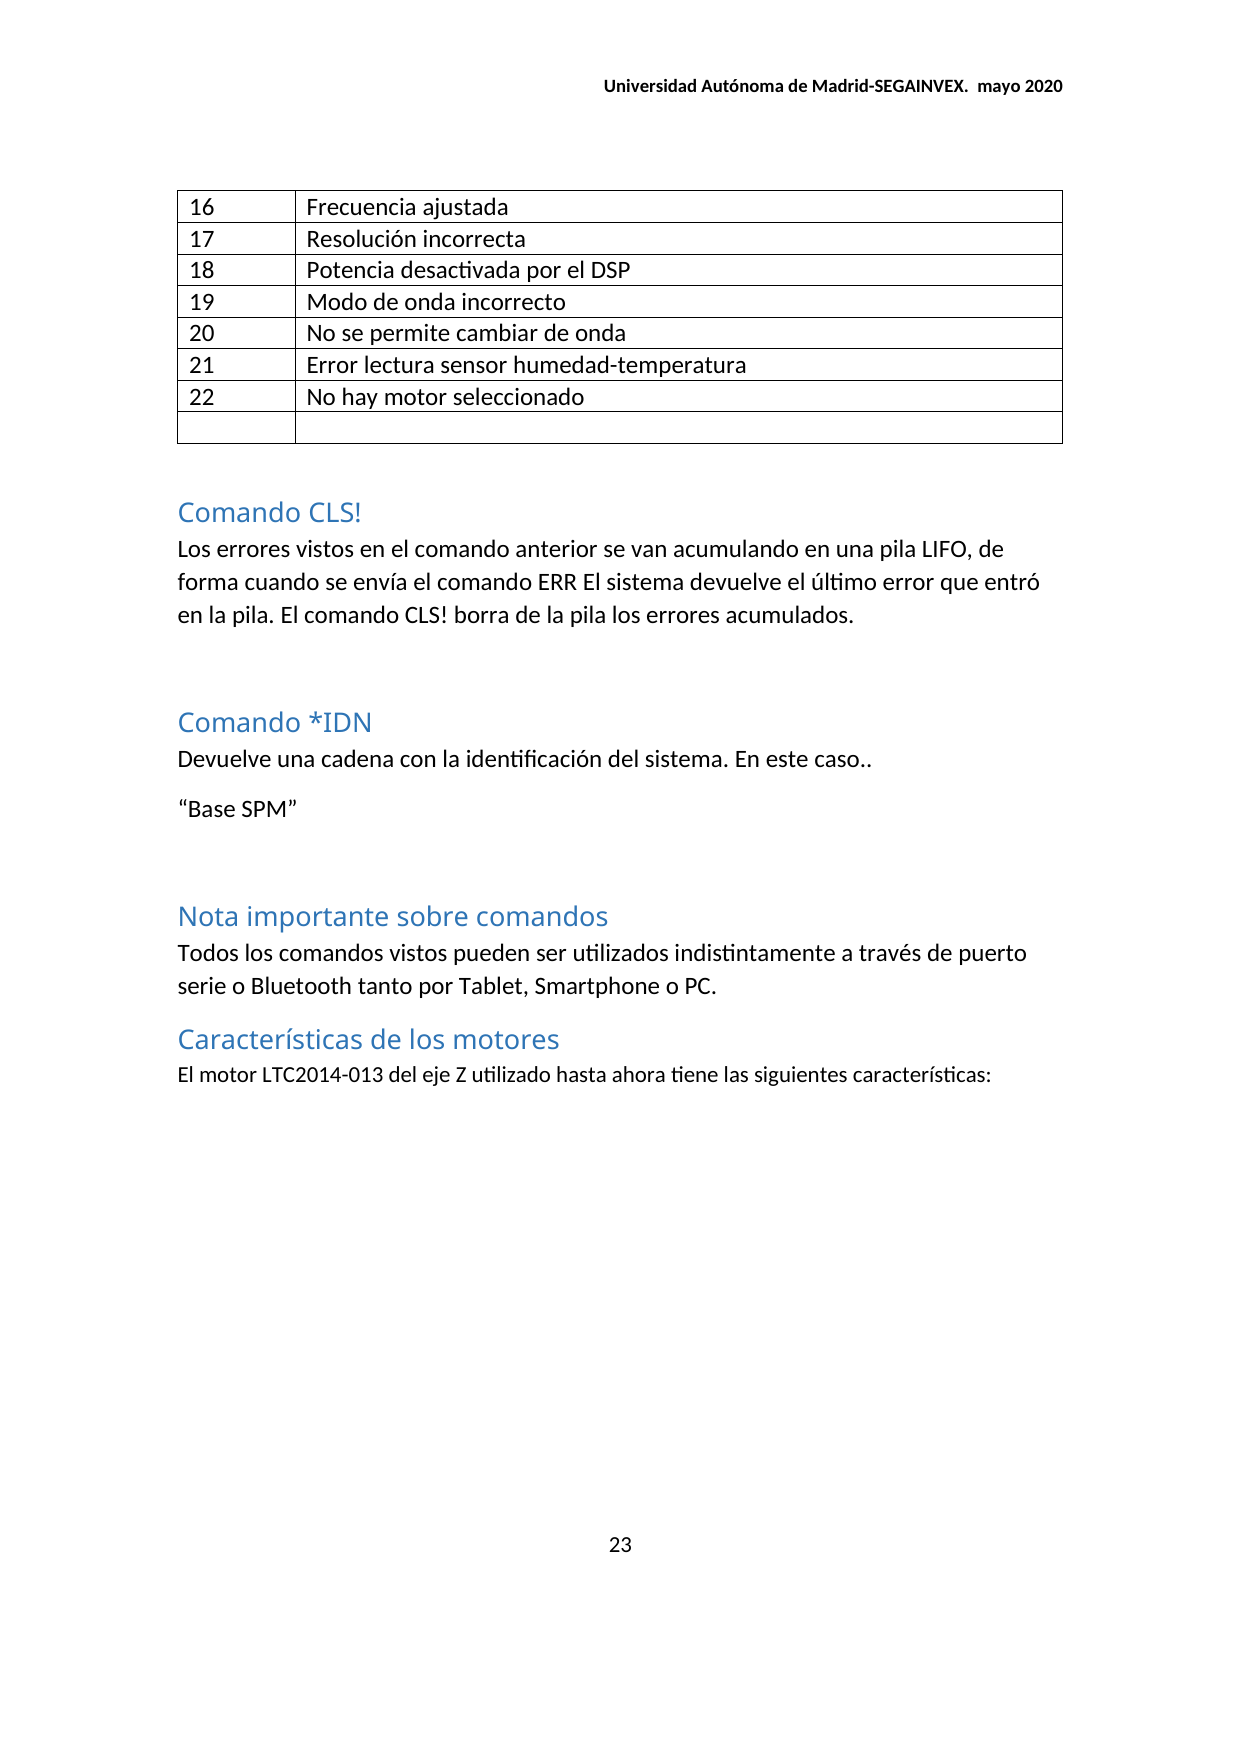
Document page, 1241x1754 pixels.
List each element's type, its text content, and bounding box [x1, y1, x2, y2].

table_cell 22 [178, 381, 295, 411]
table_cell 18 [178, 255, 295, 285]
table_cell 16 [178, 191, 295, 222]
text El motor LTC2014-013 del eje Z utilizado hasta ahora tiene las siguientes características: [177, 1060, 1063, 1088]
table_cell 20 [178, 318, 295, 348]
text “Base SPM” [177, 793, 1063, 824]
subtitle Características de los motores [177, 1020, 1063, 1057]
subtitle Nota importante sobre comandos [177, 898, 1063, 935]
table_cell Frecuencia ajustada [296, 191, 1062, 222]
table_cell [178, 412, 295, 443]
table_cell No hay motor seleccionado [296, 381, 1062, 411]
table_cell [296, 412, 1062, 443]
table_cell 19 [178, 286, 295, 317]
text Devuelve una cadena con la identificación del sistema. En este caso.. [177, 743, 1063, 774]
table_cell Resolución incorrecta [296, 223, 1062, 253]
table_cell 17 [178, 223, 295, 253]
table_cell Modo de onda incorrecto [296, 286, 1062, 317]
table_cell Potencia desactivada por el DSP [296, 255, 1062, 285]
table_cell No se permite cambiar de onda [296, 318, 1062, 348]
table_cell 21 [178, 349, 295, 380]
text Todos los comandos vistos pueden ser utilizados indistintamente a través de puerto serie o Bluetooth tanto por Tablet, Smartphone o PC. [177, 938, 1063, 1001]
text Los errores vistos en el comando anterior se van acumulando en una pila LIFO, de forma cuando se envía el comando ERR El sistema devuelve el último error que entró en la pila. El comando CLS! borra de la pila los errores acumulados. [177, 533, 1063, 629]
table_cell Error lectura sensor humedad-temperatura [296, 349, 1062, 380]
subtitle Comando CLS! [177, 493, 1063, 530]
subtitle Comando *IDN [177, 704, 1063, 741]
